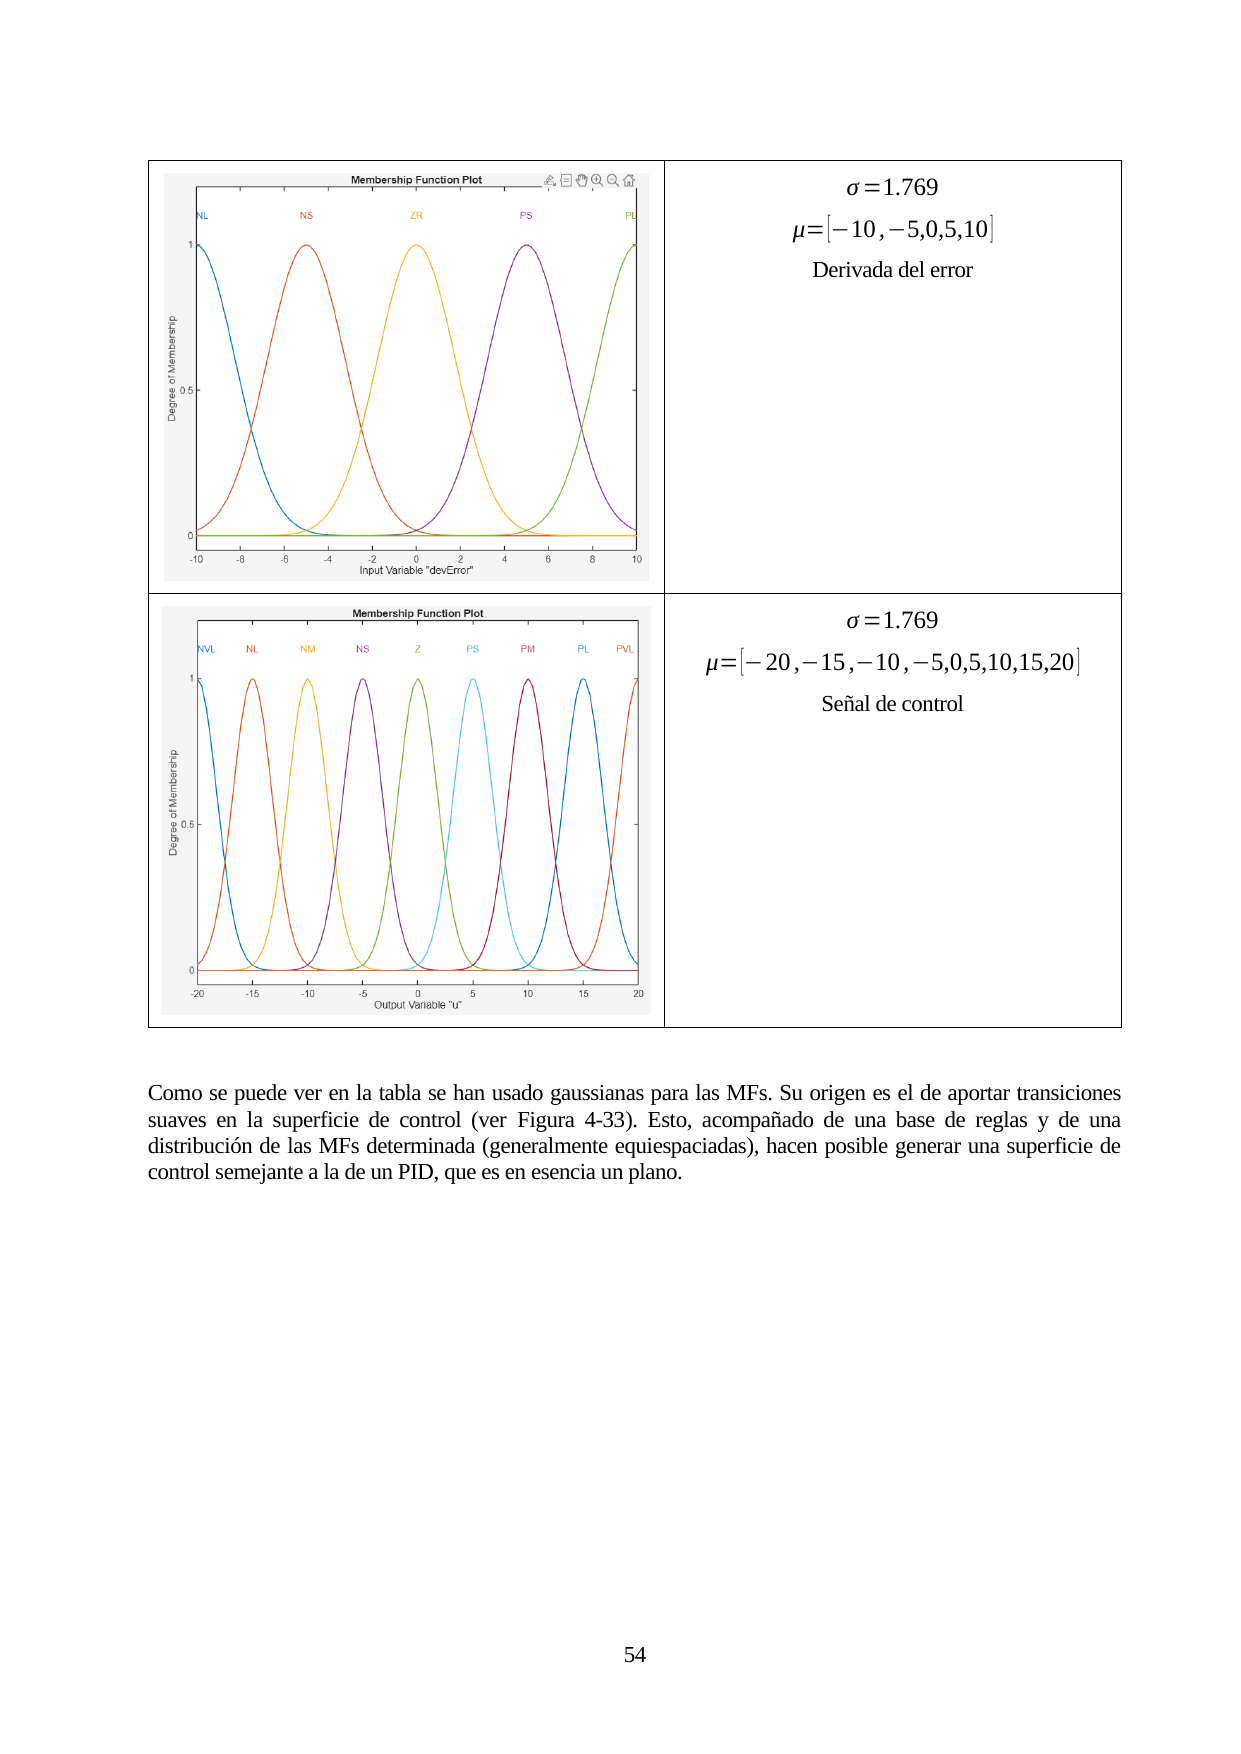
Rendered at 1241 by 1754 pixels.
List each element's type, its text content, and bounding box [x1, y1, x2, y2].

table_cell [149, 161, 664, 593]
table_cell [149, 594, 664, 1027]
picture [163, 173, 649, 581]
table_cell Señal de control [665, 594, 1121, 1027]
picture [161, 606, 652, 1015]
table_cell Derivada del error [665, 161, 1121, 593]
